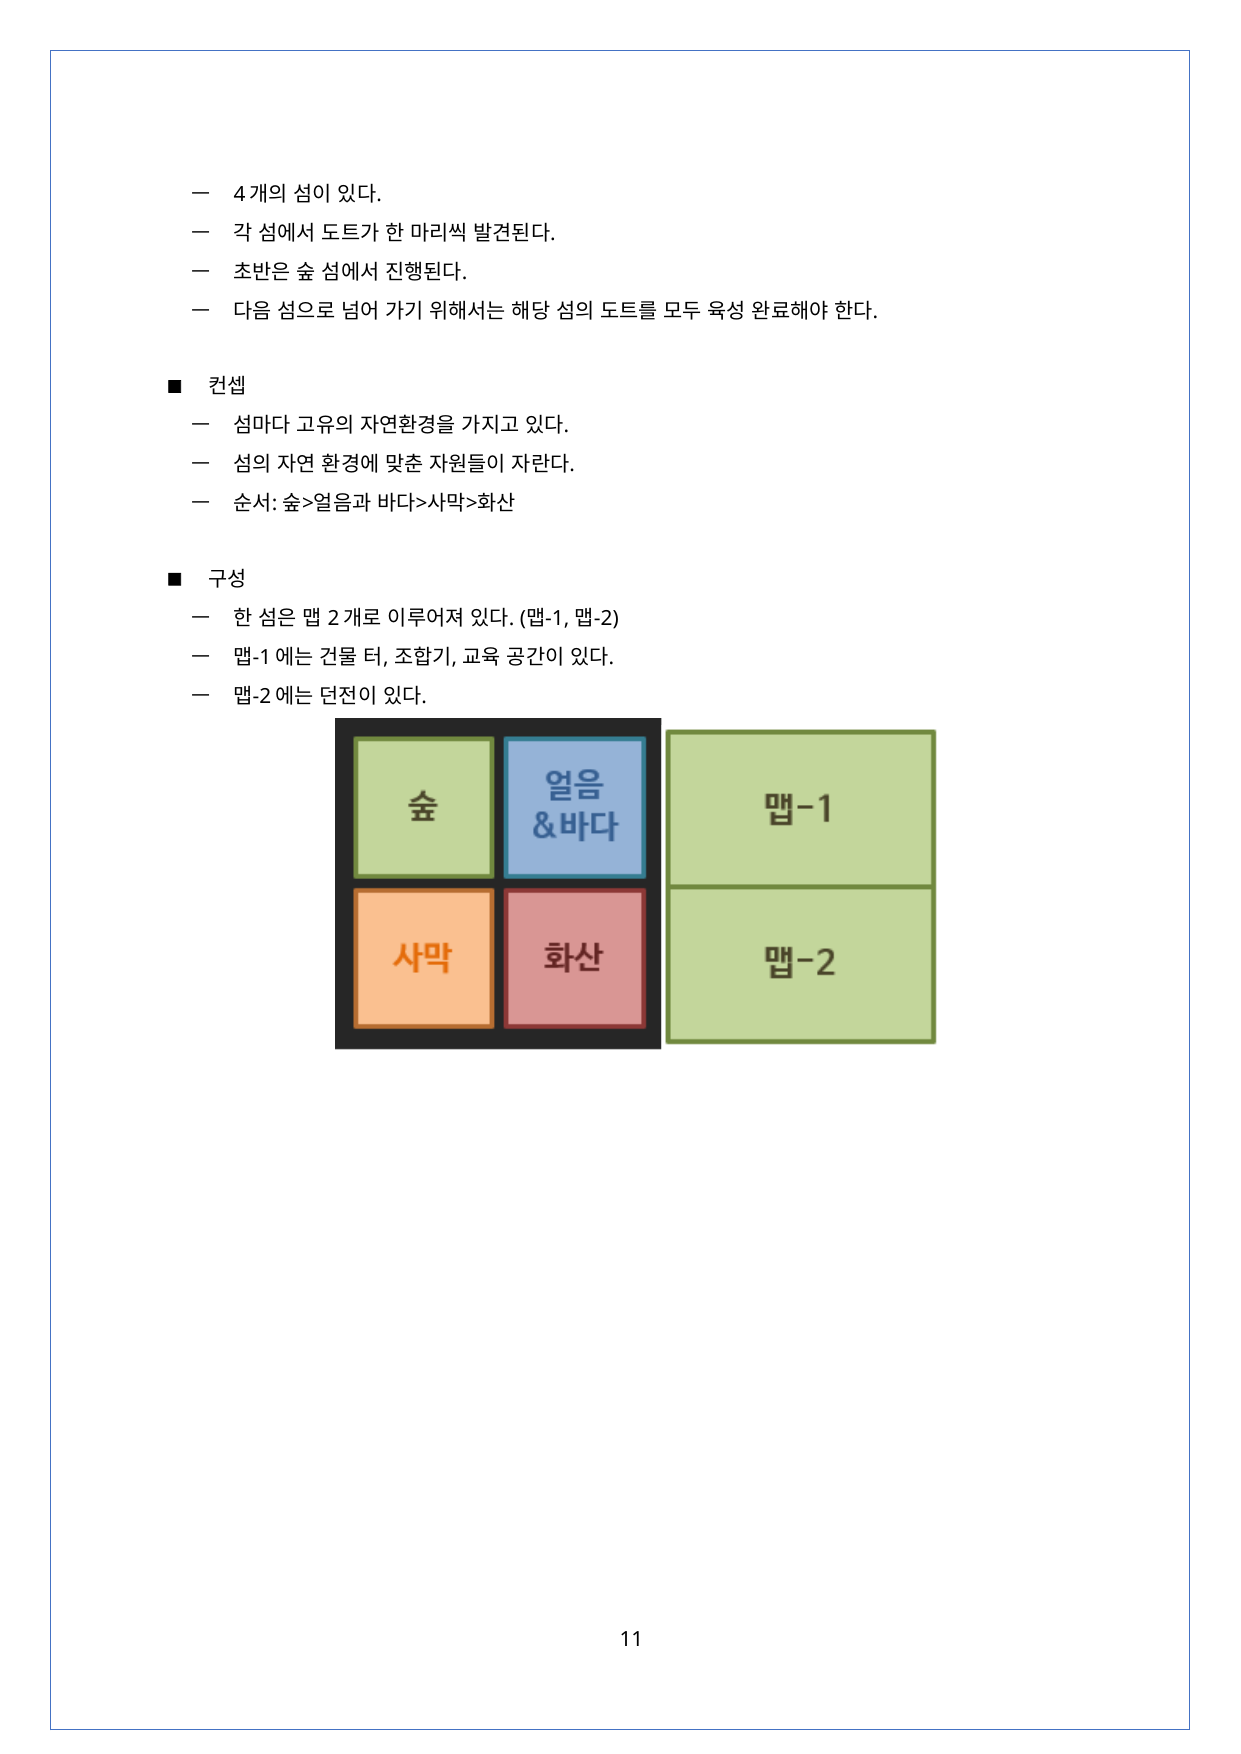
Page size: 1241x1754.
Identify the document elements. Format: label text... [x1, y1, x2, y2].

text 섬의 자연 환경에 맞춘 자원들이 자란다. [192, 448, 1069, 478]
text 한 섬은 맵 2개로 이루어져 있다. (맵-1, 맵-2) [192, 601, 1069, 632]
text 4개의 섬이 있다. [192, 177, 1069, 207]
text 맵-2에는 던전이 있다. [192, 679, 1069, 709]
text 맵-1에는 건물 터, 조합기, 교육 공간이 있다. [192, 640, 1069, 671]
picture [335, 718, 943, 1051]
text 초반은 숲 섬에서 진행된다. [192, 255, 1069, 285]
text 섬마다 고유의 자연환경을 가지고 있다. [192, 409, 1069, 439]
text 컨셉 [167, 370, 1069, 400]
text 각 섬에서 도트가 한 마리씩 발견된다. [192, 216, 1069, 246]
text 구성 [167, 562, 1069, 593]
text 순서: 숲>얼음과 바다>사막>화산 [192, 487, 1069, 517]
text 다음 섬으로 넘어 가기 위해서는 해당 섬의 도트를 모두 육성 완료해야 한다. [192, 294, 1069, 324]
